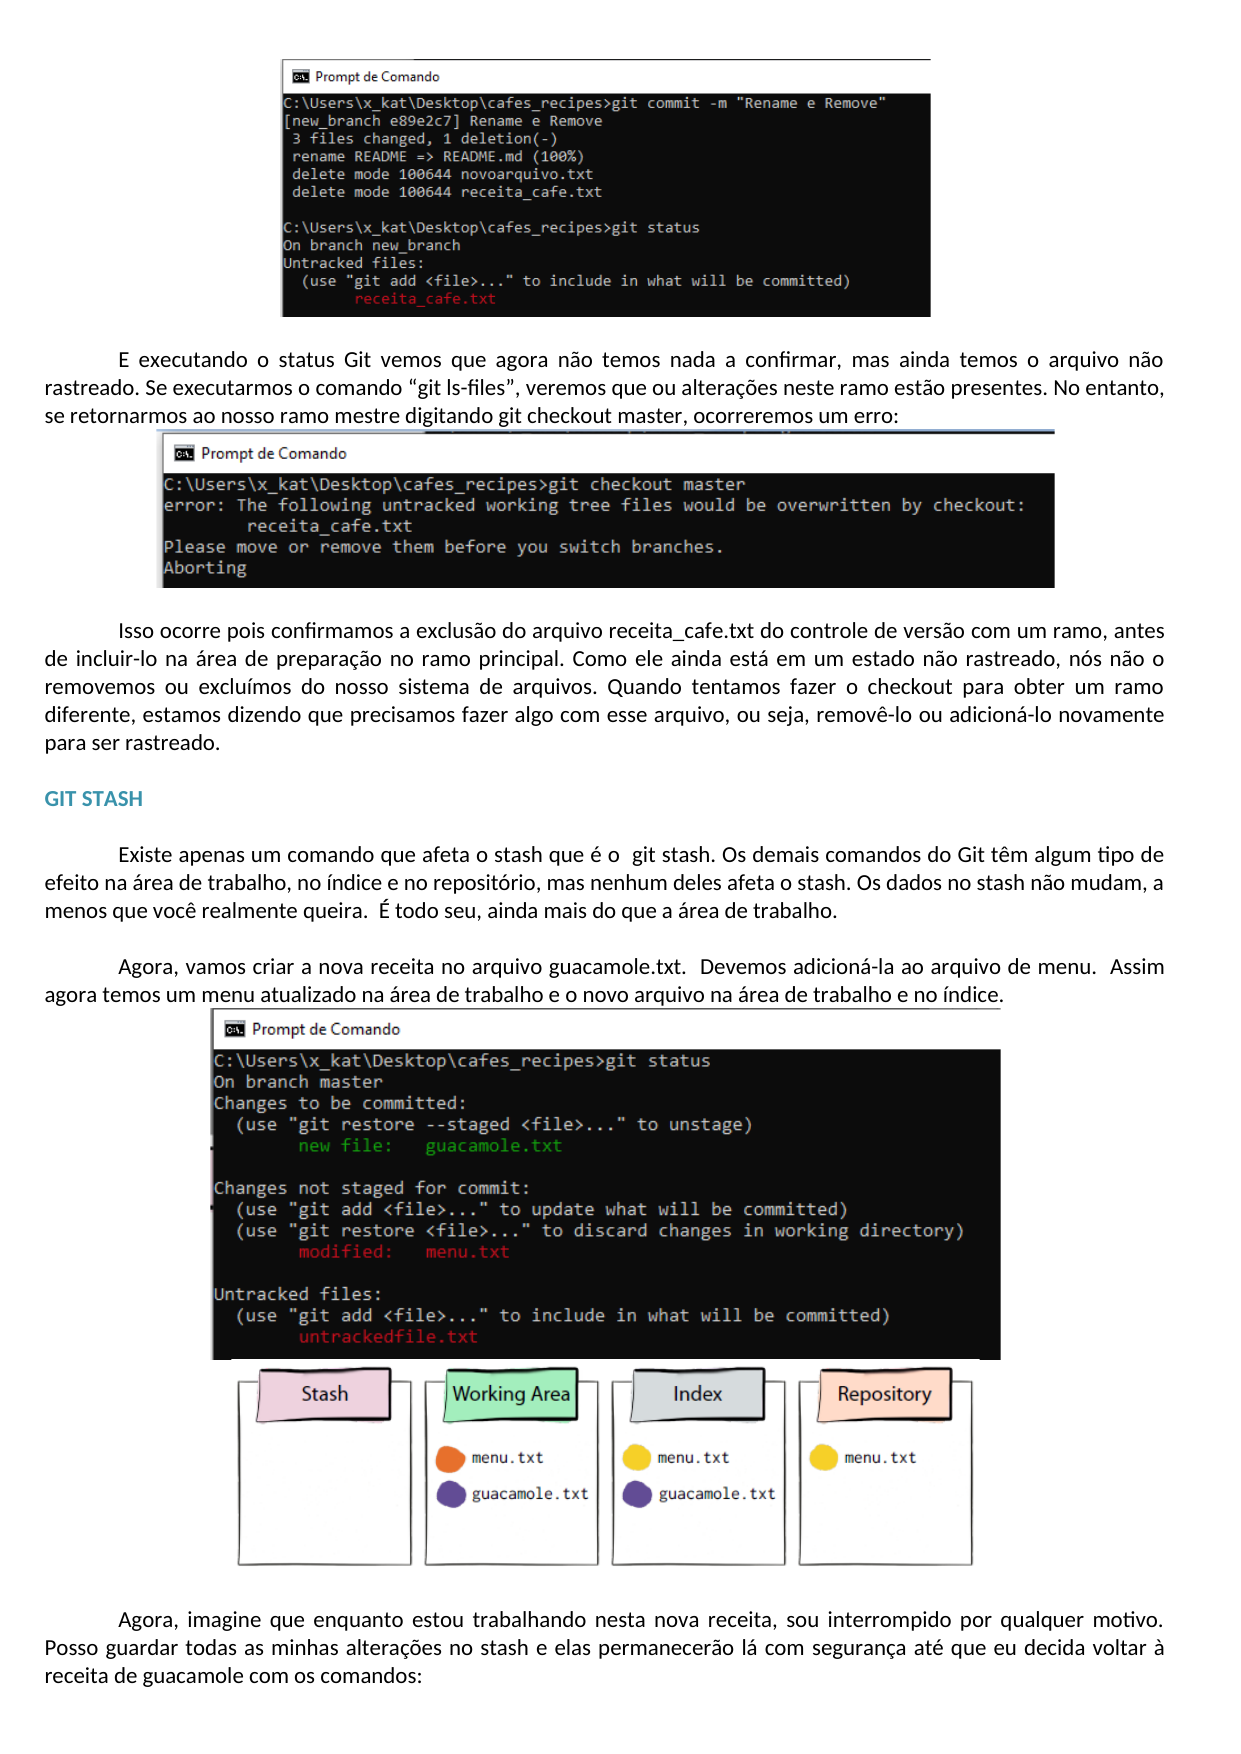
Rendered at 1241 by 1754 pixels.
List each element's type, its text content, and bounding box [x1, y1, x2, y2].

picture [210, 1008, 1001, 1577]
text E executando o status Git vemos que agora não temos nada a confirmar, mas ainda temos o arquivo não rastreado. Se executarmos o comando “git ls-files”, veremos que ou alterações neste ramo estão presentes. No entanto, se retornarmos ao nosso ramo mestre digitando git checkout master, ocorreremos um erro: [44, 345, 1167, 429]
text GIT STASH [44, 784, 1167, 812]
picture [280, 59, 931, 317]
text Existe apenas um comando que afeta o stash que é o git stash. Os demais comandos do Git têm algum tipo de efeito na área de trabalho, no índice e no repositório, mas nenhum deles afeta o stash. Os dados no stash não mudam, a menos que você realmente queira. É todo seu, ainda mais do que a área de trabalho. [44, 840, 1167, 924]
text Agora, vamos criar a nova receita no arquivo guacamole.txt. Devemos adicioná-la ao arquivo de menu. Assim agora temos um menu atualizado na área de trabalho e o novo arquivo na área de trabalho e no índice. [44, 952, 1167, 1008]
picture [156, 429, 1055, 588]
text Isso ocorre pois confirmamos a exclusão do arquivo receita_cafe.txt do controle de versão com um ramo, antes de incluir-lo na área de preparação no ramo principal. Como ele ainda está em um estado não rastreado, nós não o removemos ou excluímos do nosso sistema de arquivos. Quando tentamos fazer o checkout para obter um ramo diferente, estamos dizendo que precisamos fazer algo com esse arquivo, ou seja, removê-lo ou adicioná-lo novamente para ser rastreado. [44, 616, 1167, 756]
text Agora, imagine que enquanto estou trabalhando nesta nova receita, sou interrompido por qualquer motivo. Posso guardar todas as minhas alterações no stash e elas permanecerão lá com segurança até que eu decida voltar à receita de guacamole com os comandos: [44, 1605, 1167, 1689]
